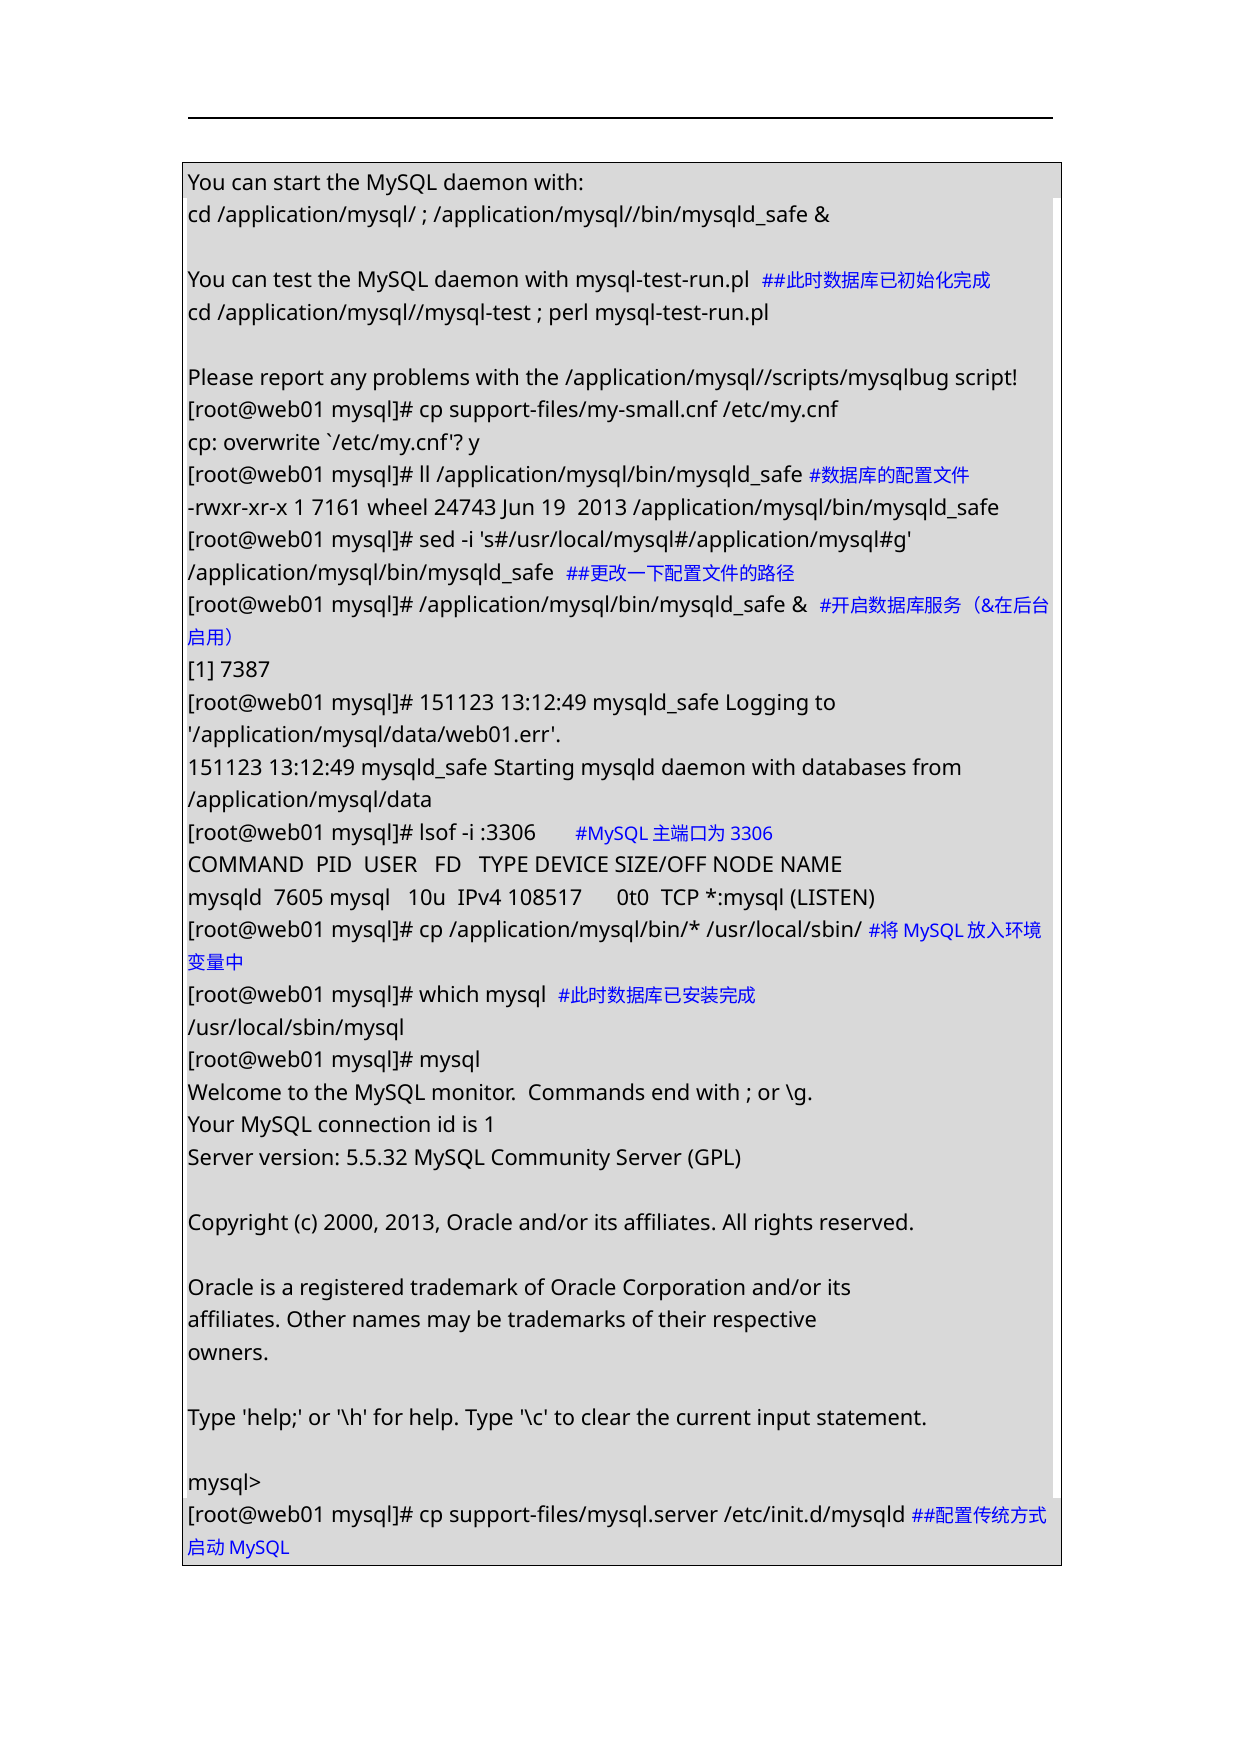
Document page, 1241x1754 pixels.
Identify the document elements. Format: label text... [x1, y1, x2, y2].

text Server version: 5.5.32 MySQL Community Server (GPL) [187, 1140, 1053, 1173]
text [root@web01 mysql]# ll /application/mysql/bin/mysqld_safe #数据库的配置文件 [187, 458, 1053, 490]
text Type 'help;' or '\h' for help. Type '\c' to clear the current input statement. [187, 1400, 1053, 1433]
text You can test the MySQL daemon with mysql-test-run.pl ##此时数据库已初始化完成 [187, 263, 1053, 295]
text cd /application/mysql//mysql-test ; perl mysql-test-run.pl [187, 295, 1053, 328]
text Oracle is a registered trademark of Oracle Corporation and/or its [187, 1270, 1053, 1303]
text [root@web01 mysql]# 151123 13:12:49 mysqld_safe Logging to '/application/mysql/data/web01.err'. [187, 685, 1053, 750]
text [root@web01 mysql]# cp support-files/mysql.server /etc/init.d/mysqld ##配置传统方式启动MySQL [183, 1494, 1061, 1565]
text [root@web01 mysql]# /application/mysql/bin/mysqld_safe & #开启数据库服务（&在后台启用） [187, 588, 1053, 653]
text [root@web01 mysql]# which mysql #此时数据库已安装完成 [187, 978, 1053, 1010]
text You can start the MySQL daemon with: [183, 163, 1061, 198]
text Please report any problems with the /application/mysql//scripts/mysqlbug script! [187, 360, 1053, 393]
text Your MySQL connection id is 1 [187, 1108, 1053, 1140]
text [1] 7387 [187, 653, 1053, 685]
text mysqld 7605 mysql 10u IPv4 108517 0t0 TCP *:mysql (LISTEN) [187, 880, 1053, 913]
text Welcome to the MySQL monitor. Commands end with ; or \g. [187, 1075, 1053, 1108]
text owners. [187, 1335, 1053, 1368]
text affiliates. Other names may be trademarks of their respective [187, 1303, 1053, 1335]
text mysql> [187, 1465, 1053, 1494]
text COMMAND PID USER FD TYPE DEVICE SIZE/OFF NODE NAME [187, 848, 1053, 880]
text -rwxr-xr-x 1 7161 wheel 24743 Jun 19 2013 /application/mysql/bin/mysqld_safe [187, 490, 1053, 523]
text cp: overwrite `/etc/my.cnf'? y [187, 425, 1053, 458]
text [root@web01 mysql]# mysql [187, 1043, 1053, 1075]
text [root@web01 mysql]# lsof -i :3306 #MySQL主端口为3306 [187, 815, 1053, 848]
text [root@web01 mysql]# cp /application/mysql/bin/* /usr/local/sbin/ #将MySQL放入环境变量中 [187, 913, 1053, 978]
text Copyright (c) 2000, 2013, Oracle and/or its affiliates. All rights reserved. [187, 1205, 1053, 1238]
text [root@web01 mysql]# sed -i 's#/usr/local/mysql#/application/mysql#g' /application/mysql/bin/mysqld_safe ##更改一下配置文件的路径 [187, 523, 1053, 588]
text [root@web01 mysql]# cp support-files/my-small.cnf /etc/my.cnf [187, 393, 1053, 425]
text 151123 13:12:49 mysqld_safe Starting mysqld daemon with databases from /application/mysql/data [187, 750, 1053, 815]
text cd /application/mysql/ ; /application/mysql//bin/mysqld_safe & [187, 198, 1053, 230]
text /usr/local/sbin/mysql [187, 1010, 1053, 1043]
